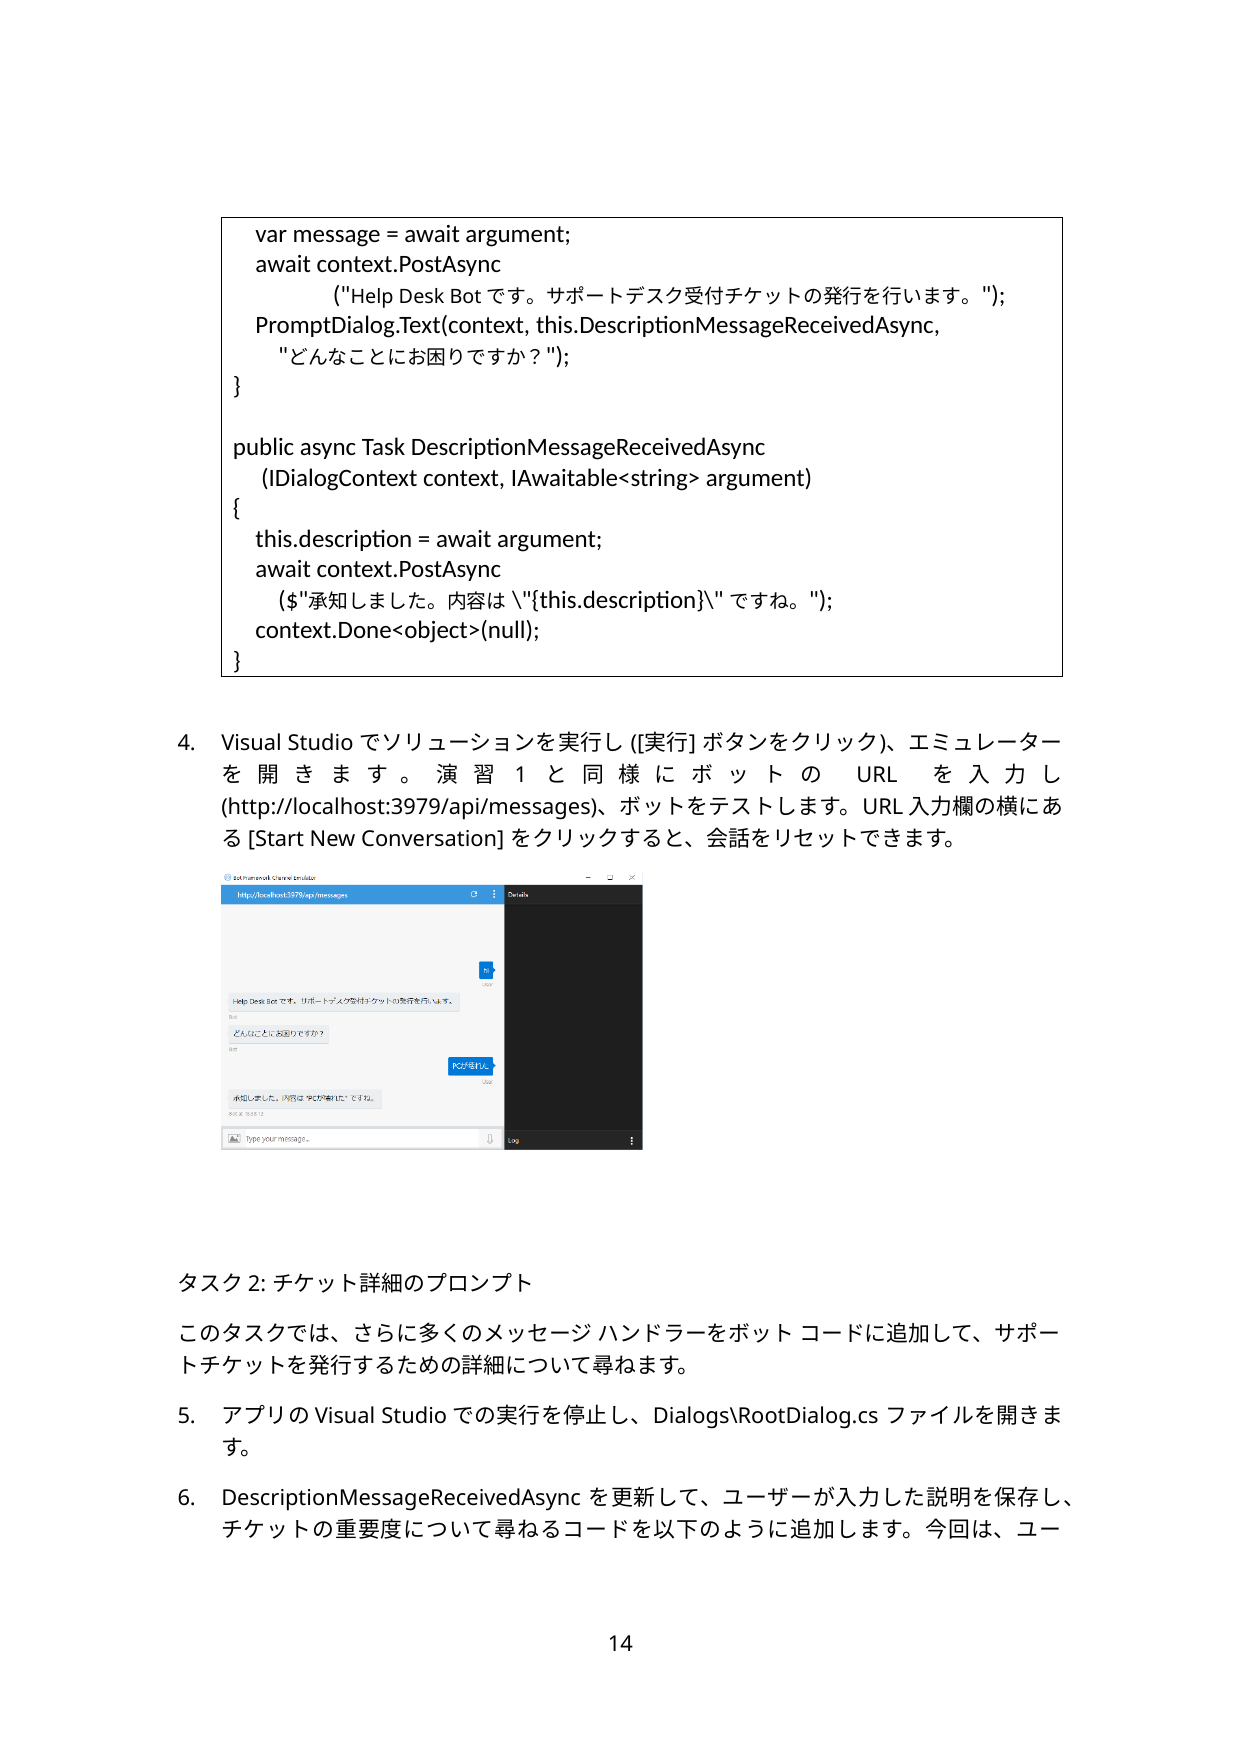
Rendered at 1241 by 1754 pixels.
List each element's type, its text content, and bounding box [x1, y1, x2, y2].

picture [221, 871, 643, 1150]
list Visual Studio でソリューションを実行し ([実行] ボタンをクリック)、エミュレーターを開きます。演習1と同様にボットの URL を入力し (http://localhost:3979/api/messages)、ボットをテストします。URL入力欄の横にある [Start New Conversation] をクリックすると、会話をリセットできます。 [177, 725, 1063, 852]
subtitle タスク 2: チケット詳細のプロンプト [177, 1266, 1063, 1297]
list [177, 1480, 1063, 1544]
list アプリのVisual Studioでの実行を停止し、Dialogs\RootDialog.cs ファイルを開きます。 [177, 1398, 1063, 1462]
text このタスクでは、さらに多くのメッセージ ハンドラーをボット コードに追加して、サポートチケットを発行するための詳細について尋ねます。 [177, 1316, 1063, 1379]
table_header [222, 218, 1062, 676]
